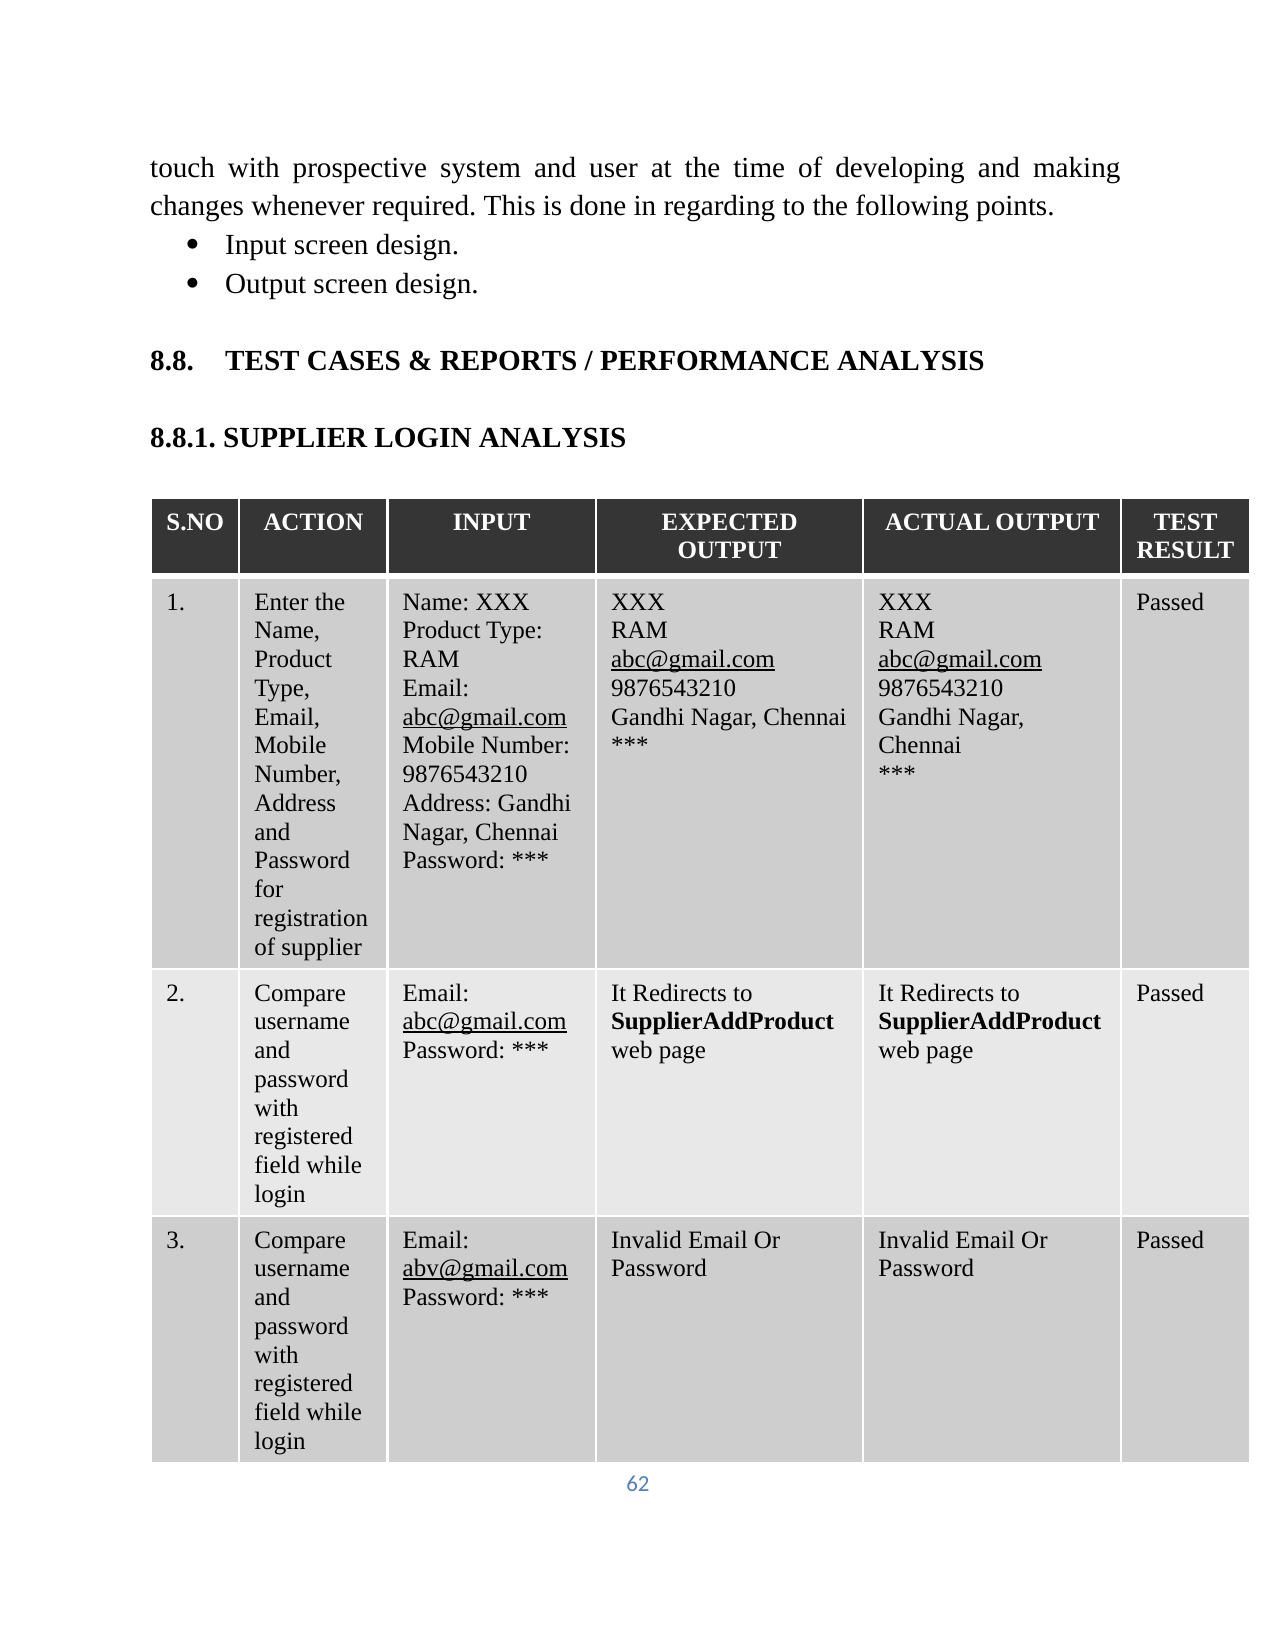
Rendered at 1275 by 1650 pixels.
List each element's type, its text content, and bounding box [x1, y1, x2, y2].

table_cell Passed [1122, 970, 1249, 1215]
table_cell Email: abc@gmail.com Password: *** [389, 970, 595, 1215]
table_header ACTUAL OUTPUT [864, 499, 1120, 573]
table_header TEST RESULT [1122, 499, 1249, 573]
text 8.8. TEST CASES & REPORTS / PERFORMANCE ANALYSIS [150, 343, 1219, 376]
table_cell It Redirects to SupplierAddProduct web page [864, 970, 1120, 1215]
table_cell Invalid Email Or Password [864, 1217, 1120, 1462]
table_cell Compare username and password with registered field while login [240, 1217, 386, 1462]
table_cell 1. [152, 579, 238, 968]
text 8.8.1. SUPPLIER LOGIN ANALYSIS [150, 420, 1219, 453]
table_cell Enter the Name, Product Type, Email, Mobile Number, Address and Password for registration of supplier [240, 579, 386, 968]
list Input screen design. [187, 227, 1122, 261]
table_cell Passed [1122, 579, 1249, 968]
table_cell Passed [1122, 1217, 1249, 1462]
table_cell Compare username and password with registered field while login [240, 970, 386, 1215]
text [150, 150, 1122, 222]
table_header INPUT [389, 499, 595, 573]
table_cell It Redirects to SupplierAddProduct web page [597, 970, 862, 1215]
table_cell 3. [152, 1217, 238, 1462]
list Output screen design. [187, 266, 1219, 299]
table_header S.NO [152, 499, 238, 573]
table_header EXPECTED OUTPUT [597, 499, 862, 573]
table_cell XXX RAM abc@gmail.com 9876543210 Gandhi Nagar, Chennai *** [864, 579, 1120, 968]
table_header ACTION [240, 499, 386, 573]
table_cell Email: abv@gmail.com Password: *** [389, 1217, 595, 1462]
table_cell XXX RAM abc@gmail.com 9876543210 Gandhi Nagar, Chennai *** [597, 579, 862, 968]
table_cell Name: XXX Product Type: RAM Email: abc@gmail.com Mobile Number: 9876543210 Address: Gandhi Nagar, Chennai Password: *** [389, 579, 595, 968]
table_cell 2. [152, 970, 238, 1215]
table_cell Invalid Email Or Password [597, 1217, 862, 1462]
